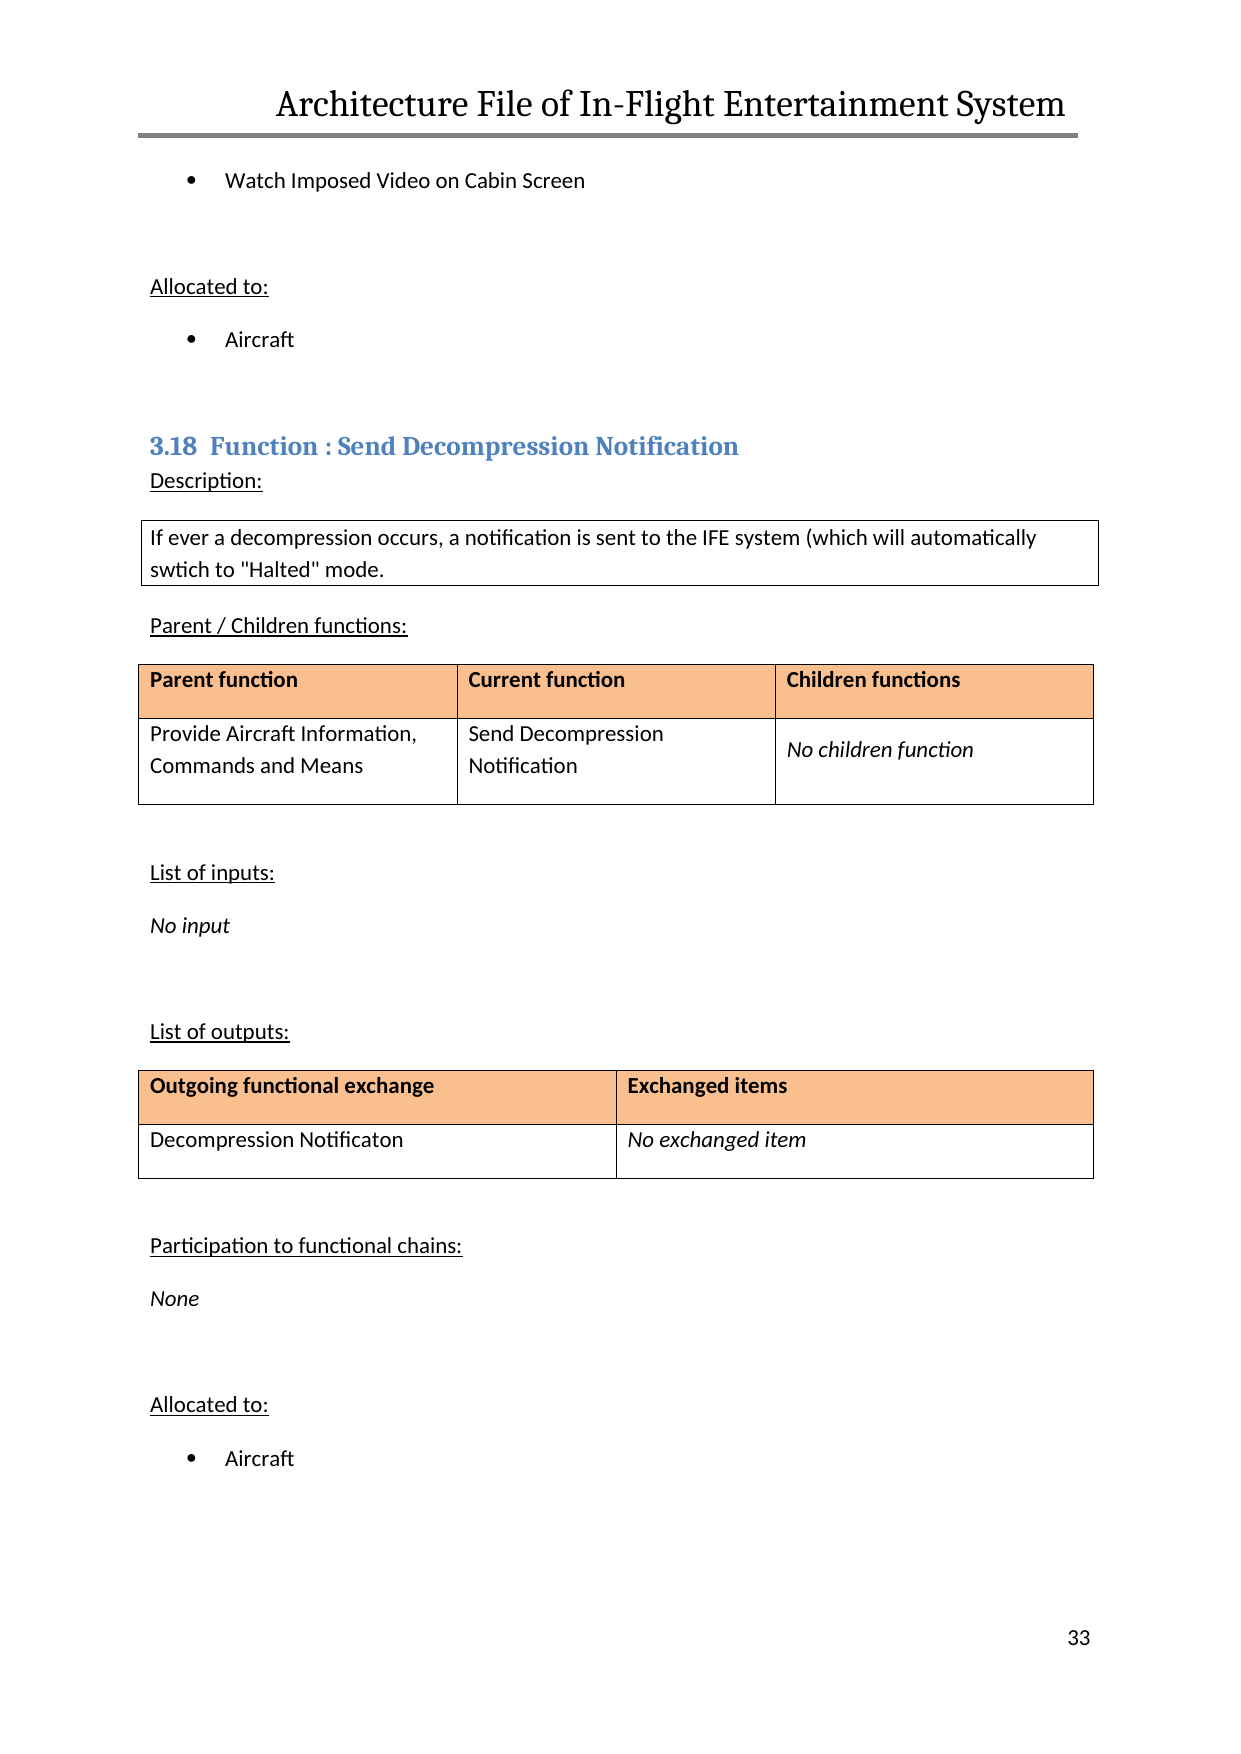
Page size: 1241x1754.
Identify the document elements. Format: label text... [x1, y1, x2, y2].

table_header Decompression Notificaton [139, 1125, 616, 1177]
list Aircraft [187, 1444, 1090, 1472]
table_header Current function [458, 665, 775, 718]
text Allocated to: [150, 1391, 1090, 1419]
list Aircraft [187, 325, 1090, 353]
table_header No exchanged item [617, 1125, 1093, 1177]
table_header Outgoing functional exchange [139, 1071, 616, 1124]
text Parent / Children functions: [150, 611, 1090, 639]
text If ever a decompression occurs, a notification is sent to the IFE system (which will automatically swtich to "Halted" mode. [142, 521, 1098, 585]
subtitle Function : Send Decompression Notification [150, 431, 1090, 462]
table_header Parent function [139, 665, 457, 718]
table_header Children functions [776, 665, 1093, 718]
text Description: [150, 467, 1090, 495]
table_cell Send Decompression Notification [458, 719, 775, 804]
table_cell No children function [776, 719, 1093, 804]
text List of outputs: [150, 1017, 1090, 1045]
text List of inputs: [150, 858, 1090, 886]
text Allocated to: [150, 272, 1090, 300]
text Participation to functional chains: [150, 1232, 1090, 1259]
list Watch Imposed Video on Cabin Screen [187, 166, 1090, 194]
table_header Exchanged items [617, 1071, 1093, 1124]
table_cell Provide Aircraft Information, Commands and Means [139, 719, 457, 804]
text None [150, 1284, 1090, 1313]
text No input [150, 911, 1090, 939]
